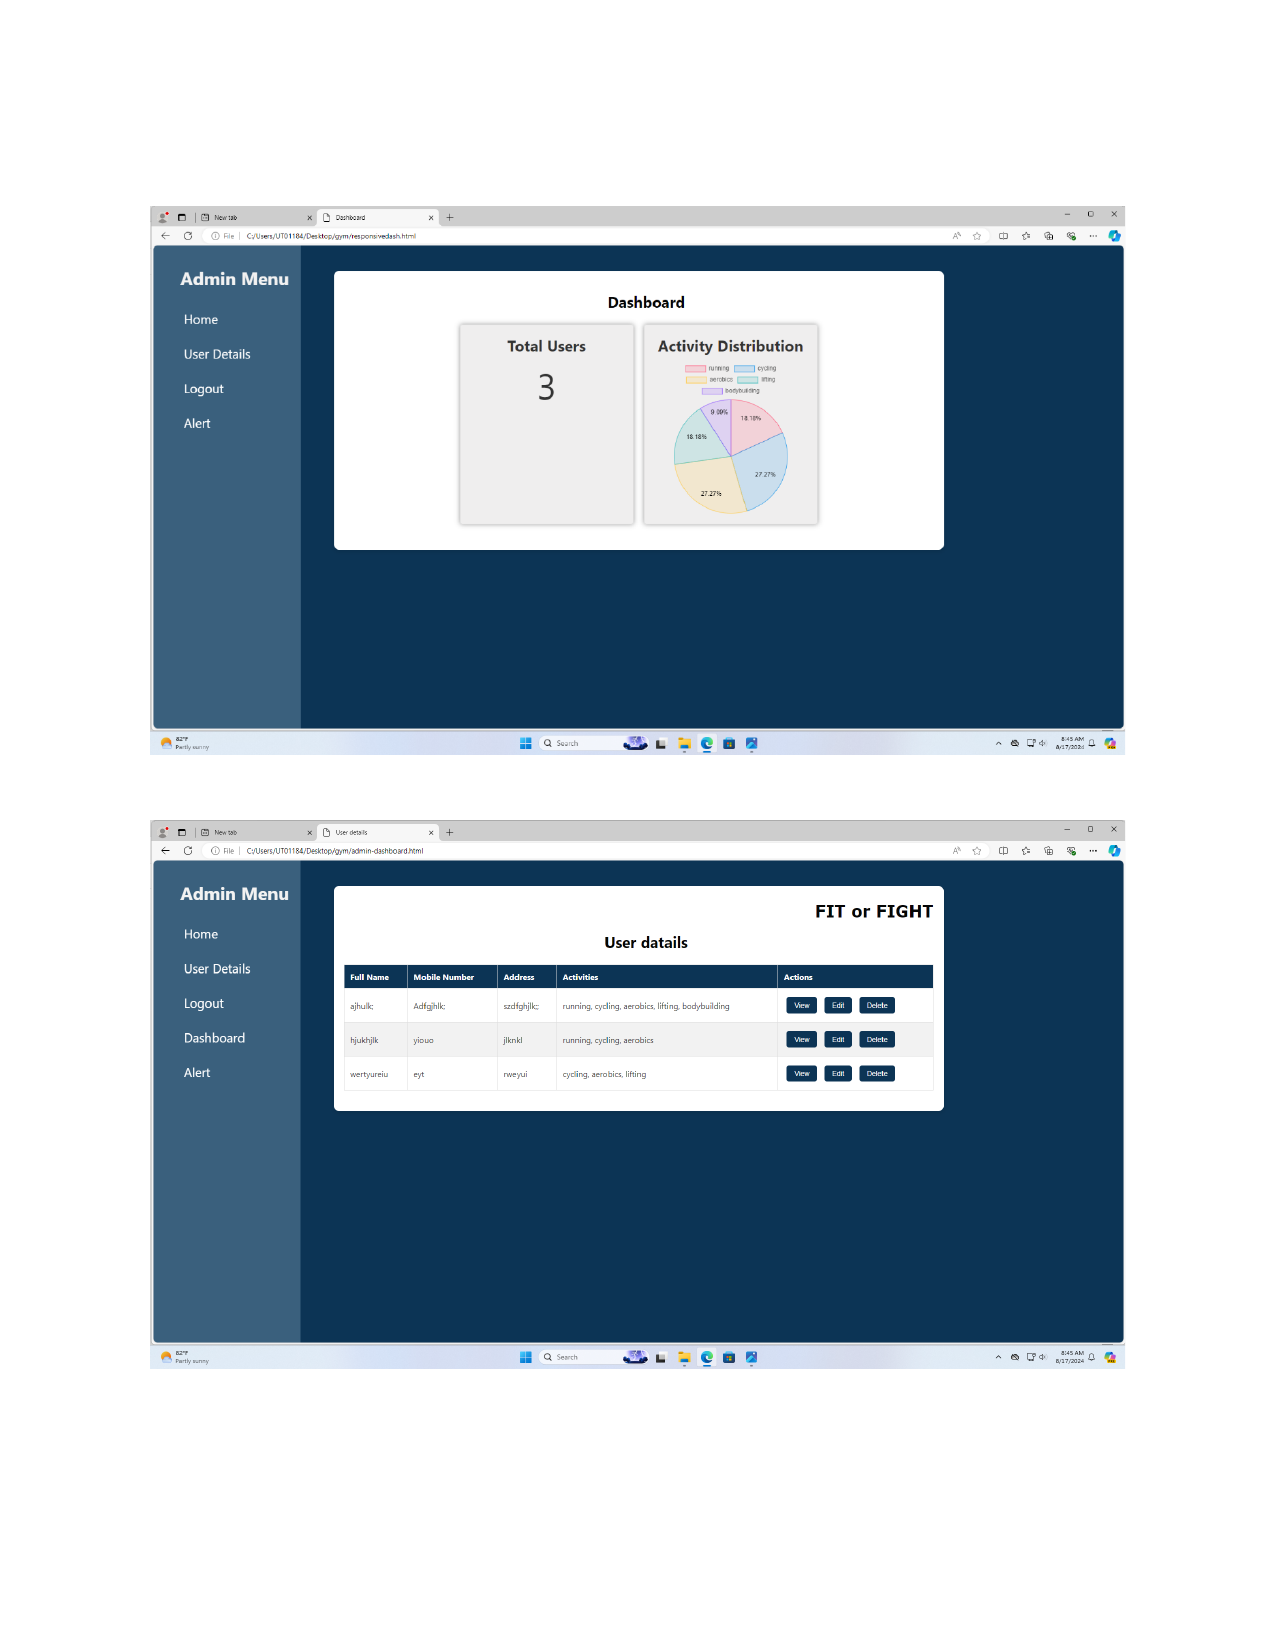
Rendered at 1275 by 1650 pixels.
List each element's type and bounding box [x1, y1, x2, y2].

picture [150, 206, 1125, 755]
picture [150, 820, 1125, 1369]
